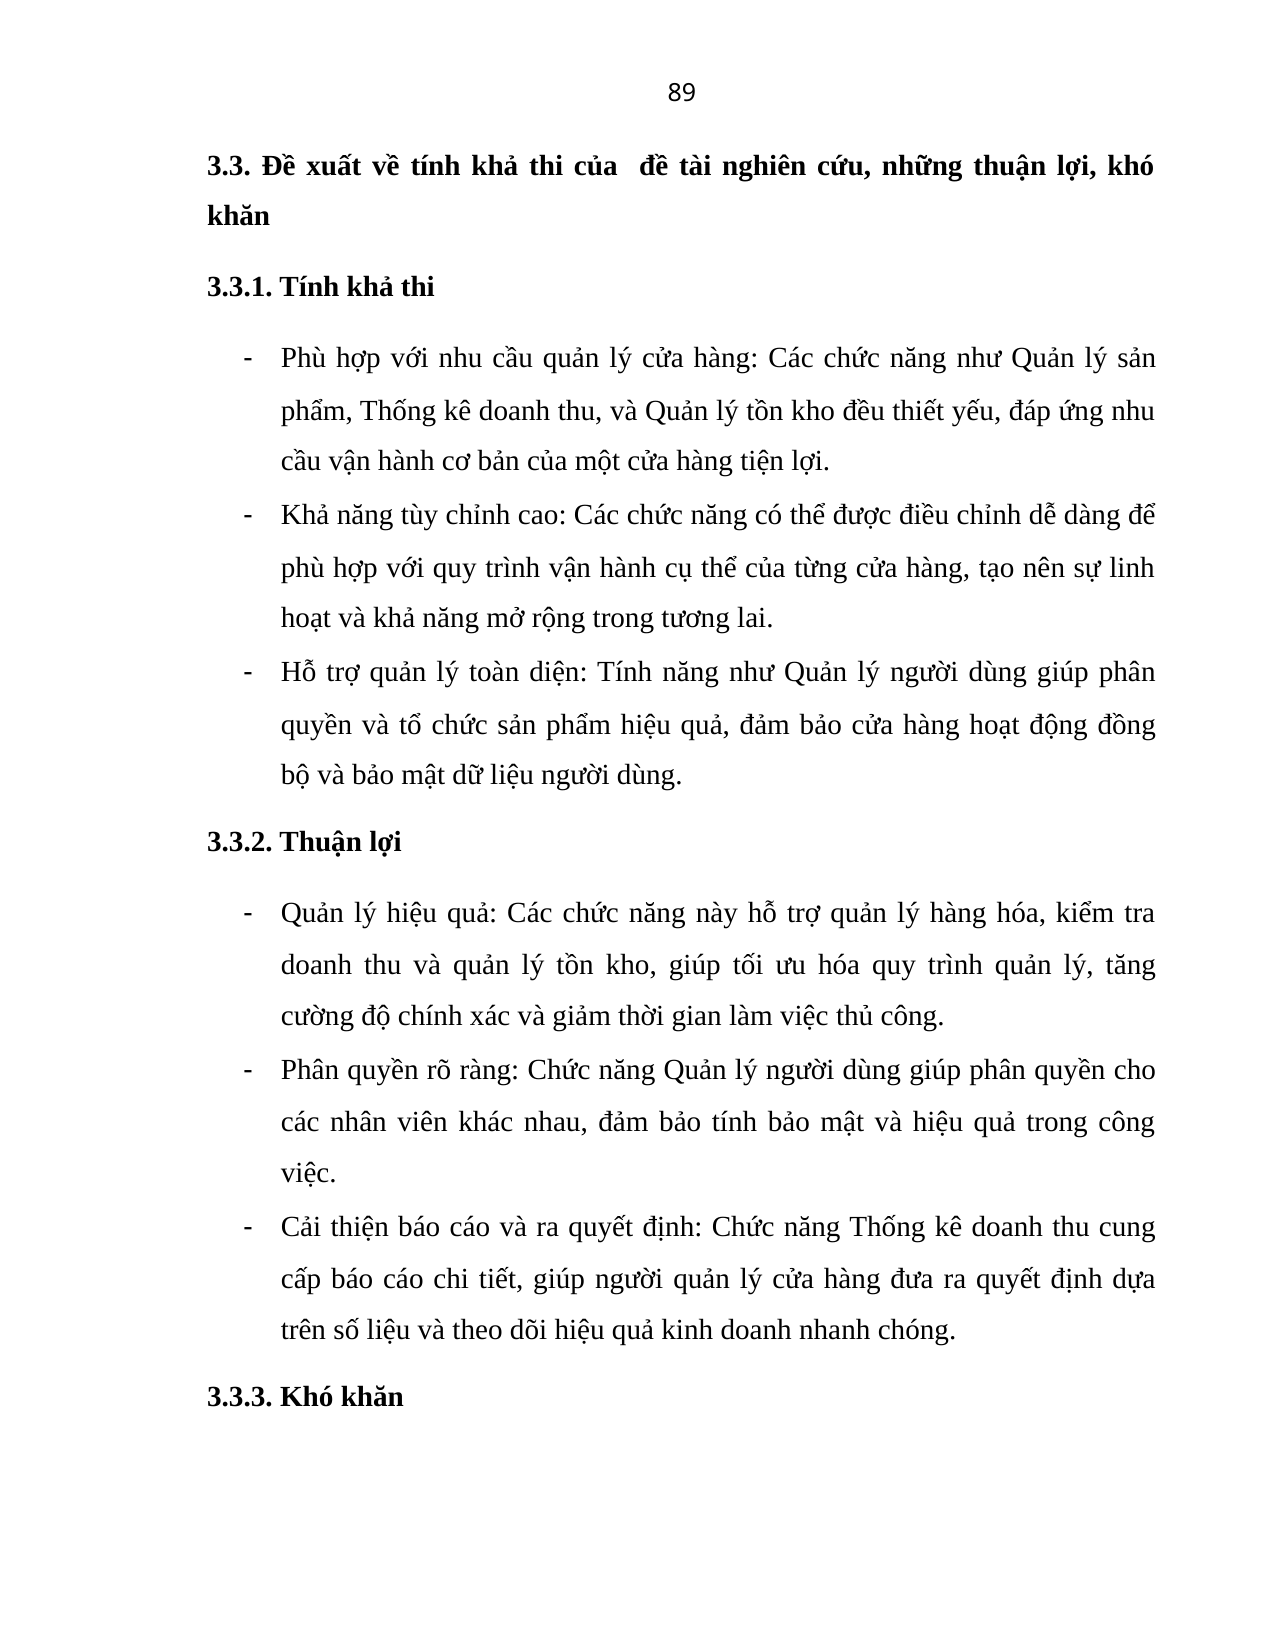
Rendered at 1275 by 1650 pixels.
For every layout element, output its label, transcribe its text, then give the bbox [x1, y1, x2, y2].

text 3.3. Đề xuất về tính khả thi của đề tài nghiên cứu, những thuận lợi, khó khăn [207, 148, 1157, 232]
text 3.3.1. Tính khả thi [207, 269, 1157, 303]
list Khả năng tùy chỉnh cao: Các chức năng có thể được điều chỉnh dễ dàng để phù hợp với quy trình vận hành cụ thể của từng cửa hàng, tạo nên sự linh hoạt và khả năng mở rộng trong tương lai. [243, 493, 1157, 633]
list Hỗ trợ quản lý toàn diện: Tính năng như Quản lý người dùng giúp phân quyền và tổ chức sản phẩm hiệu quả, đảm bảo cửa hàng hoạt động đồng bộ và bảo mật dữ liệu người dùng. [243, 650, 1157, 791]
text 3.3.3. Khó khăn [207, 1379, 1157, 1412]
text 3.3.2. Thuận lợi [207, 824, 1157, 858]
list Quản lý hiệu quả: Các chức năng này hỗ trợ quản lý hàng hóa, kiểm tra doanh thu và quản lý tồn kho, giúp tối ưu hóa quy trình quản lý, tăng cường độ chính xác và giảm thời gian làm việc thủ công. [243, 891, 1157, 1031]
list Cải thiện báo cáo và ra quyết định: Chức năng Thống kê doanh thu cung cấp báo cáo chi tiết, giúp người quản lý cửa hàng đưa ra quyết định dựa trên số liệu và theo dõi hiệu quả kinh doanh nhanh chóng. [243, 1205, 1157, 1346]
list Phân quyền rõ ràng: Chức năng Quản lý người dùng giúp phân quyền cho các nhân viên khác nhau, đảm bảo tính bảo mật và hiệu quả trong công việc. [243, 1048, 1157, 1188]
list Phù hợp với nhu cầu quản lý cửa hàng: Các chức năng như Quản lý sản phẩm, Thống kê doanh thu, và Quản lý tồn kho đều thiết yếu, đáp ứng nhu cầu vận hành cơ bản của một cửa hàng tiện lợi. [243, 336, 1157, 476]
